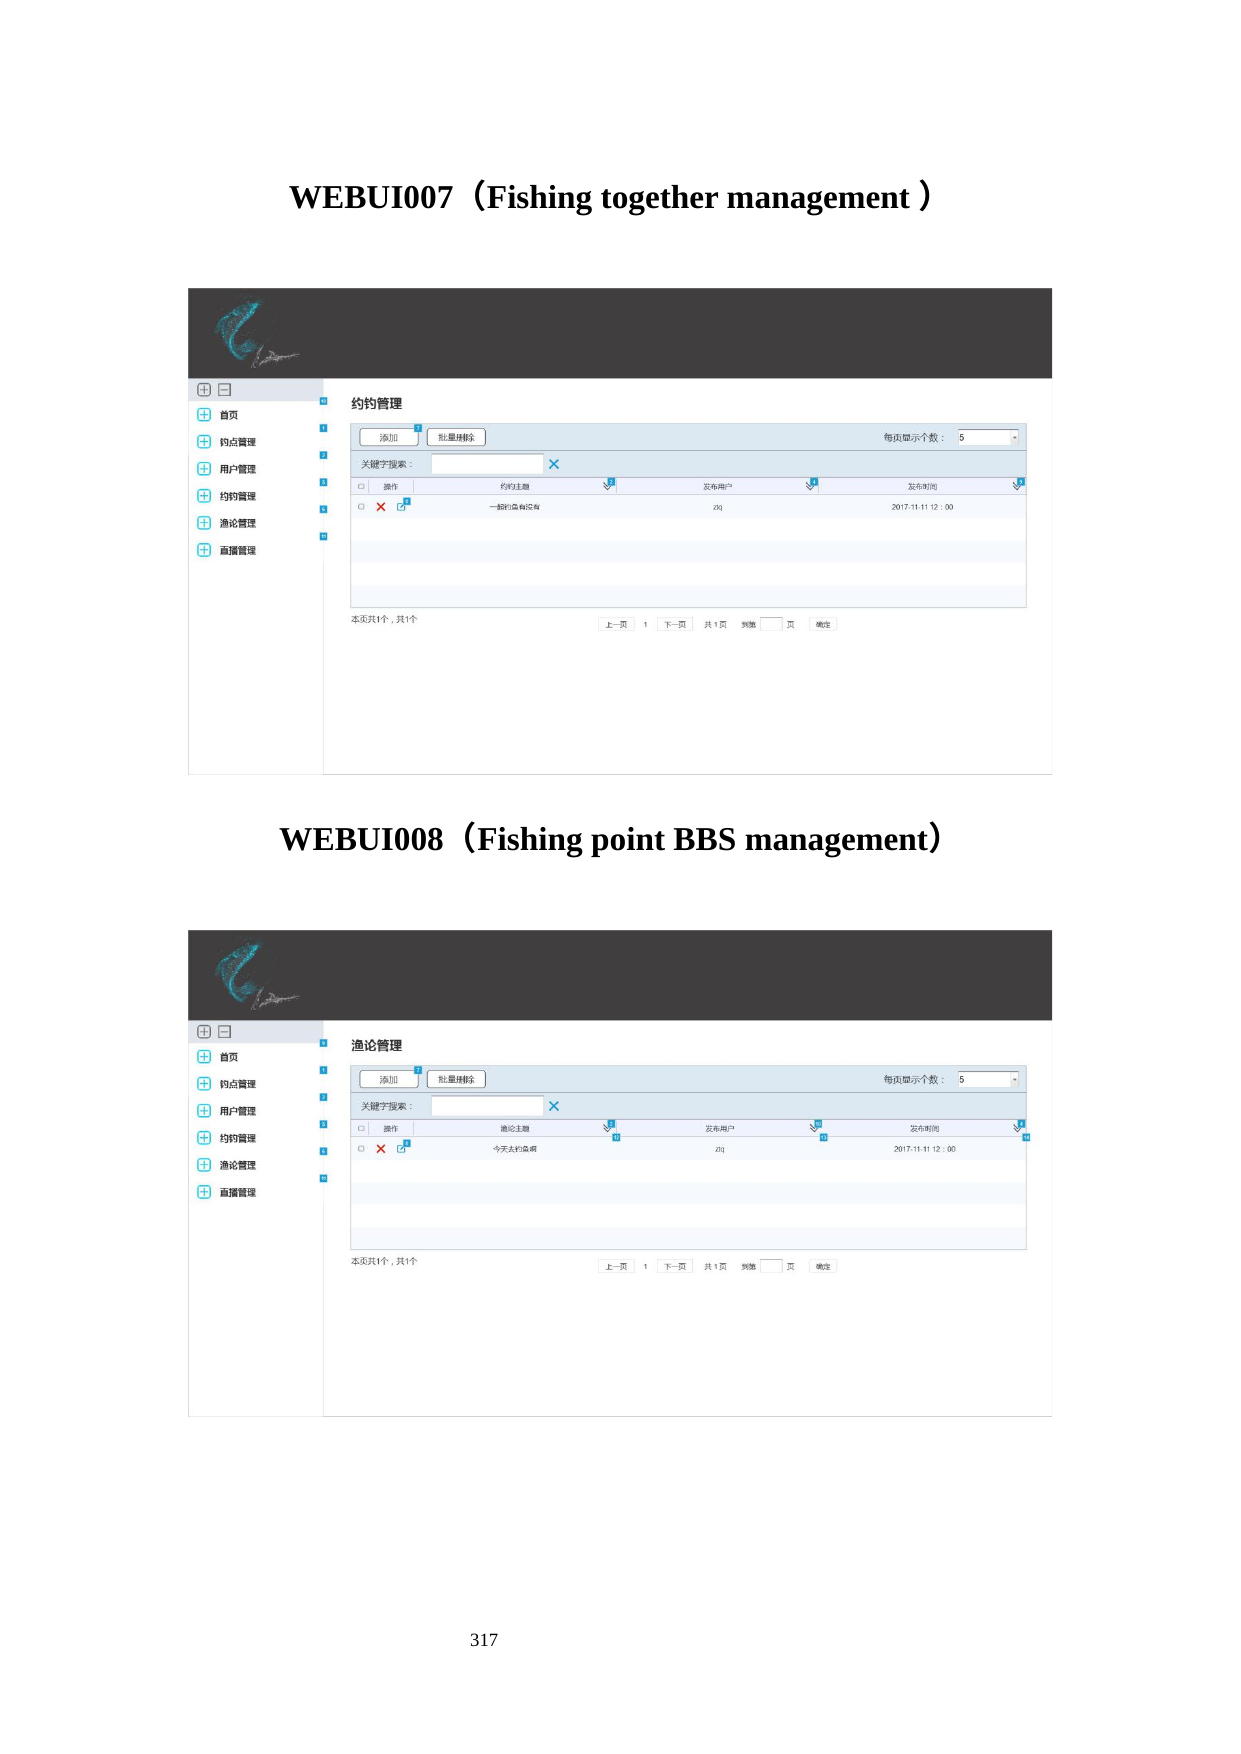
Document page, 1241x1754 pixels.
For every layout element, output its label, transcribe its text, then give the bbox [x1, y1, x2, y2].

subtitle WEBUI007（Fishing together management ） [187, 162, 1053, 227]
picture [188, 288, 1053, 775]
subtitle WEBUI008（Fishing point BBS management） [187, 803, 1053, 868]
picture [188, 930, 1053, 1417]
